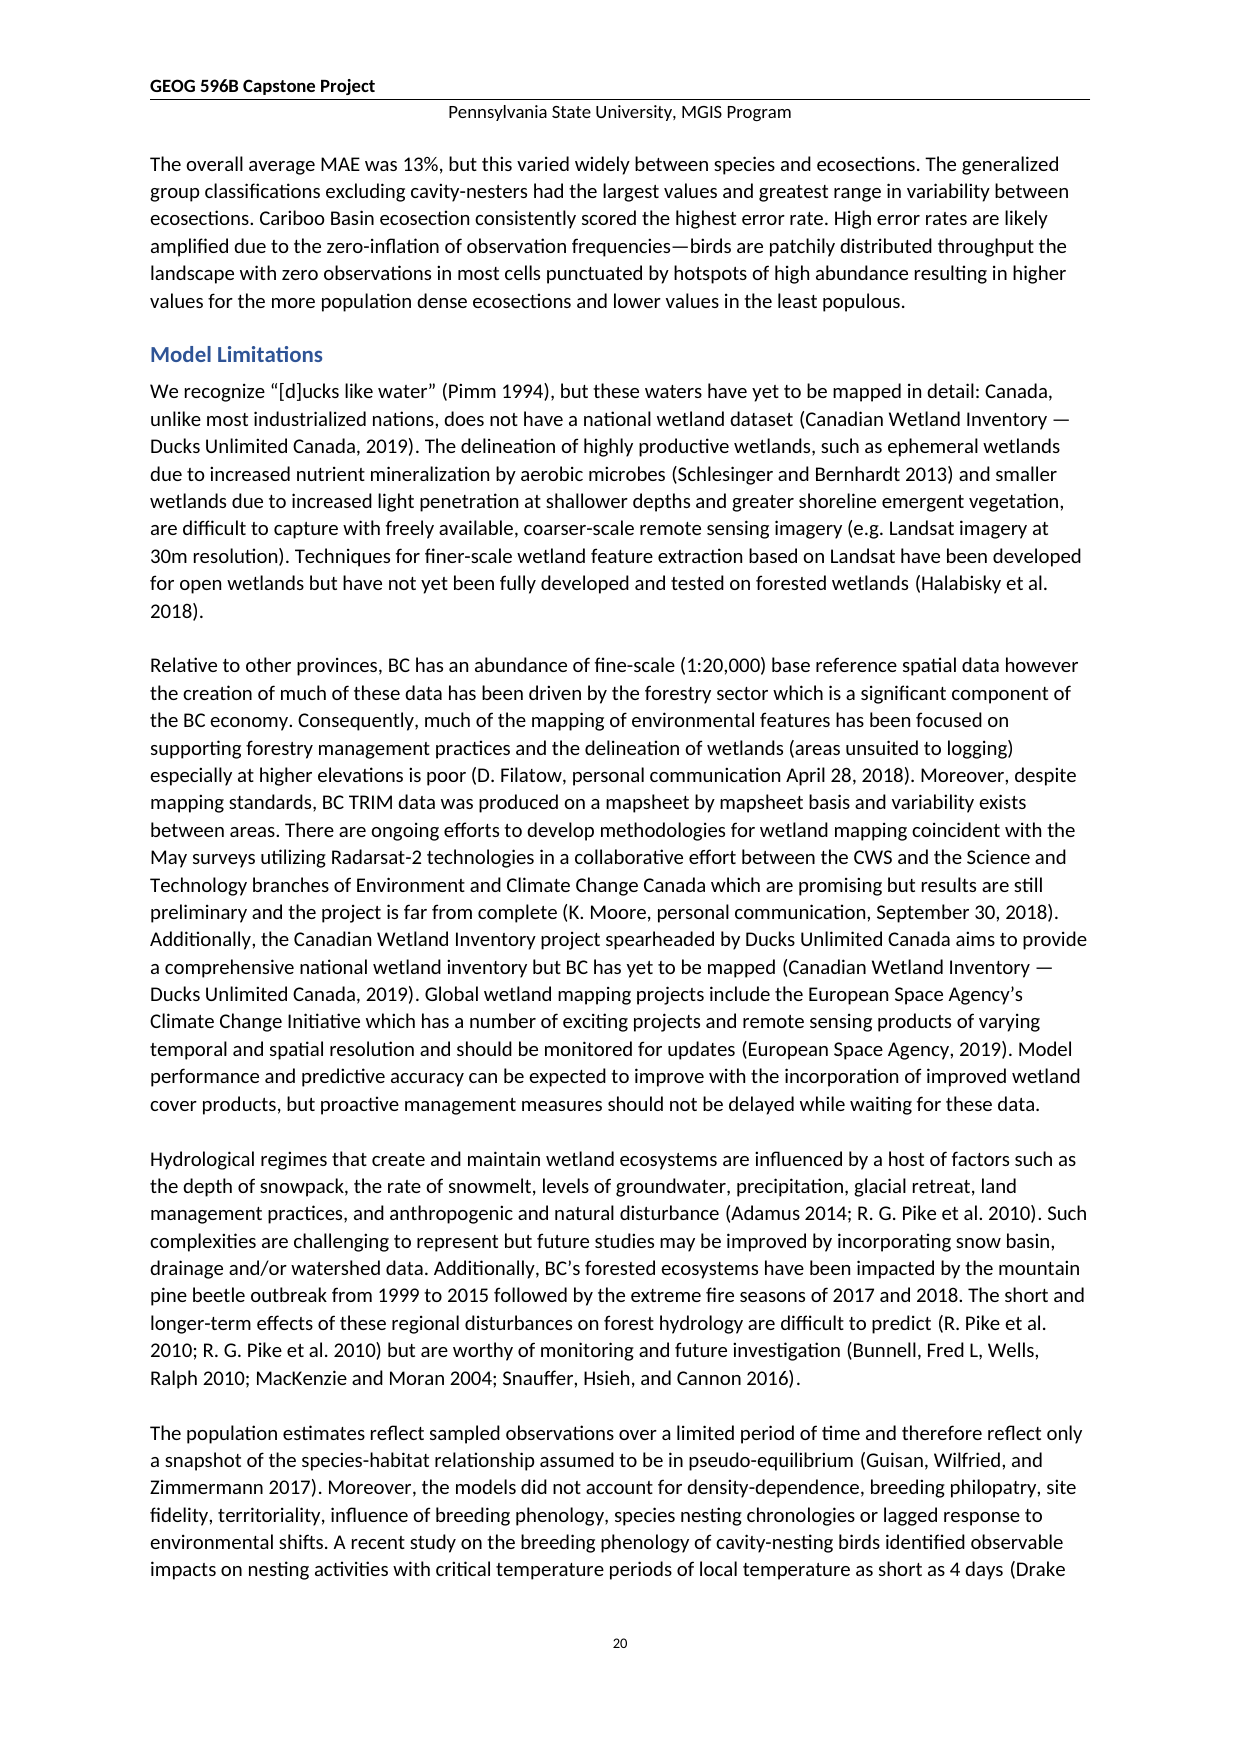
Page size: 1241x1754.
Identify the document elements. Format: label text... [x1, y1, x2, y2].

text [150, 1420, 1090, 1582]
text Model Limitations [150, 340, 1090, 368]
text We recognize “[d]ucks like water” (Pimm 1994), but these waters have yet to be mapped in detail: Canada, unlike most industrialized nations, does not have a national wetland dataset (Canadian Wetland Inventory — Ducks Unlimited Canada, 2019). The delineation of highly productive wetlands, such as ephemeral wetlands due to increased nutrient mineralization by aerobic microbes (Schlesinger and Bernhardt 2013) and smaller wetlands due to increased light penetration at shallower depths and greater shoreline emergent vegetation, are difficult to capture with freely available, coarser-scale remote sensing imagery (e.g. Landsat imagery at 30m resolution). Techniques for finer-scale wetland feature extraction based on Landsat have been developed for open wetlands but have not yet been fully developed and tested on forested wetlands (Halabisky et al. 2018). [150, 379, 1090, 623]
text Hydrological regimes that create and maintain wetland ecosystems are influenced by a host of factors such as the depth of snowpack, the rate of snowmelt, levels of groundwater, precipitation, glacial retreat, land management practices, and anthropogenic and natural disturbance (Adamus 2014; R. G. Pike et al. 2010). Such complexities are challenging to represent but future studies may be improved by incorporating snow basin, drainage and/or watershed data. Additionally, BC’s forested ecosystems have been impacted by the mountain pine beetle outbreak from 1999 to 2015 followed by the extreme fire seasons of 2017 and 2018. The short and longer-term effects of these regional disturbances on forest hydrology are difficult to predict (R. Pike et al. 2010; R. G. Pike et al. 2010) but are worthy of monitoring and future investigation (Bunnell, Fred L, Wells, Ralph 2010; MacKenzie and Moran 2004; Snauffer, Hsieh, and Cannon 2016). [150, 1146, 1090, 1390]
text The overall average MAE was 13%, but this varied widely between species and ecosections. The generalized group classifications excluding cavity-nesters had the largest values and greatest range in variability between ecosections. Cariboo Basin ecosection consistently scored the highest error rate. High error rates are likely amplified due to the zero-inflation of observation frequencies—birds are patchily distributed throughput the landscape with zero observations in most cells punctuated by hotspots of high abundance resulting in higher values for the more population dense ecosections and lower values in the least populous. [150, 151, 1090, 313]
text Relative to other provinces, BC has an abundance of fine-scale (1:20,000) base reference spatial data however the creation of much of these data has been driven by the forestry sector which is a significant component of the BC economy. Consequently, much of the mapping of environmental features has been focused on supporting forestry management practices and the delineation of wetlands (areas unsuited to logging) especially at higher elevations is poor (D. Filatow, personal communication April 28, 2018). Moreover, despite mapping standards, BC TRIM data was produced on a mapsheet by mapsheet basis and variability exists between areas. There are ongoing efforts to develop methodologies for wetland mapping coincident with the May surveys utilizing Radarsat-2 technologies in a collaborative effort between the CWS and the Science and Technology branches of Environment and Climate Change Canada which are promising but results are still preliminary and the project is far from complete (K. Moore, personal communication, September 30, 2018). Additionally, the Canadian Wetland Inventory project spearheaded by Ducks Unlimited Canada aims to provide a comprehensive national wetland inventory but BC has yet to be mapped (Canadian Wetland Inventory — Ducks Unlimited Canada, 2019). Global wetland mapping projects include the European Space Agency’s Climate Change Initiative which has a number of exciting projects and remote sensing products of varying temporal and spatial resolution and should be monitored for updates (European Space Agency, 2019). Model performance and predictive accuracy can be expected to improve with the incorporation of improved wetland cover products, but proactive management measures should not be delayed while waiting for these data. [150, 653, 1090, 1116]
